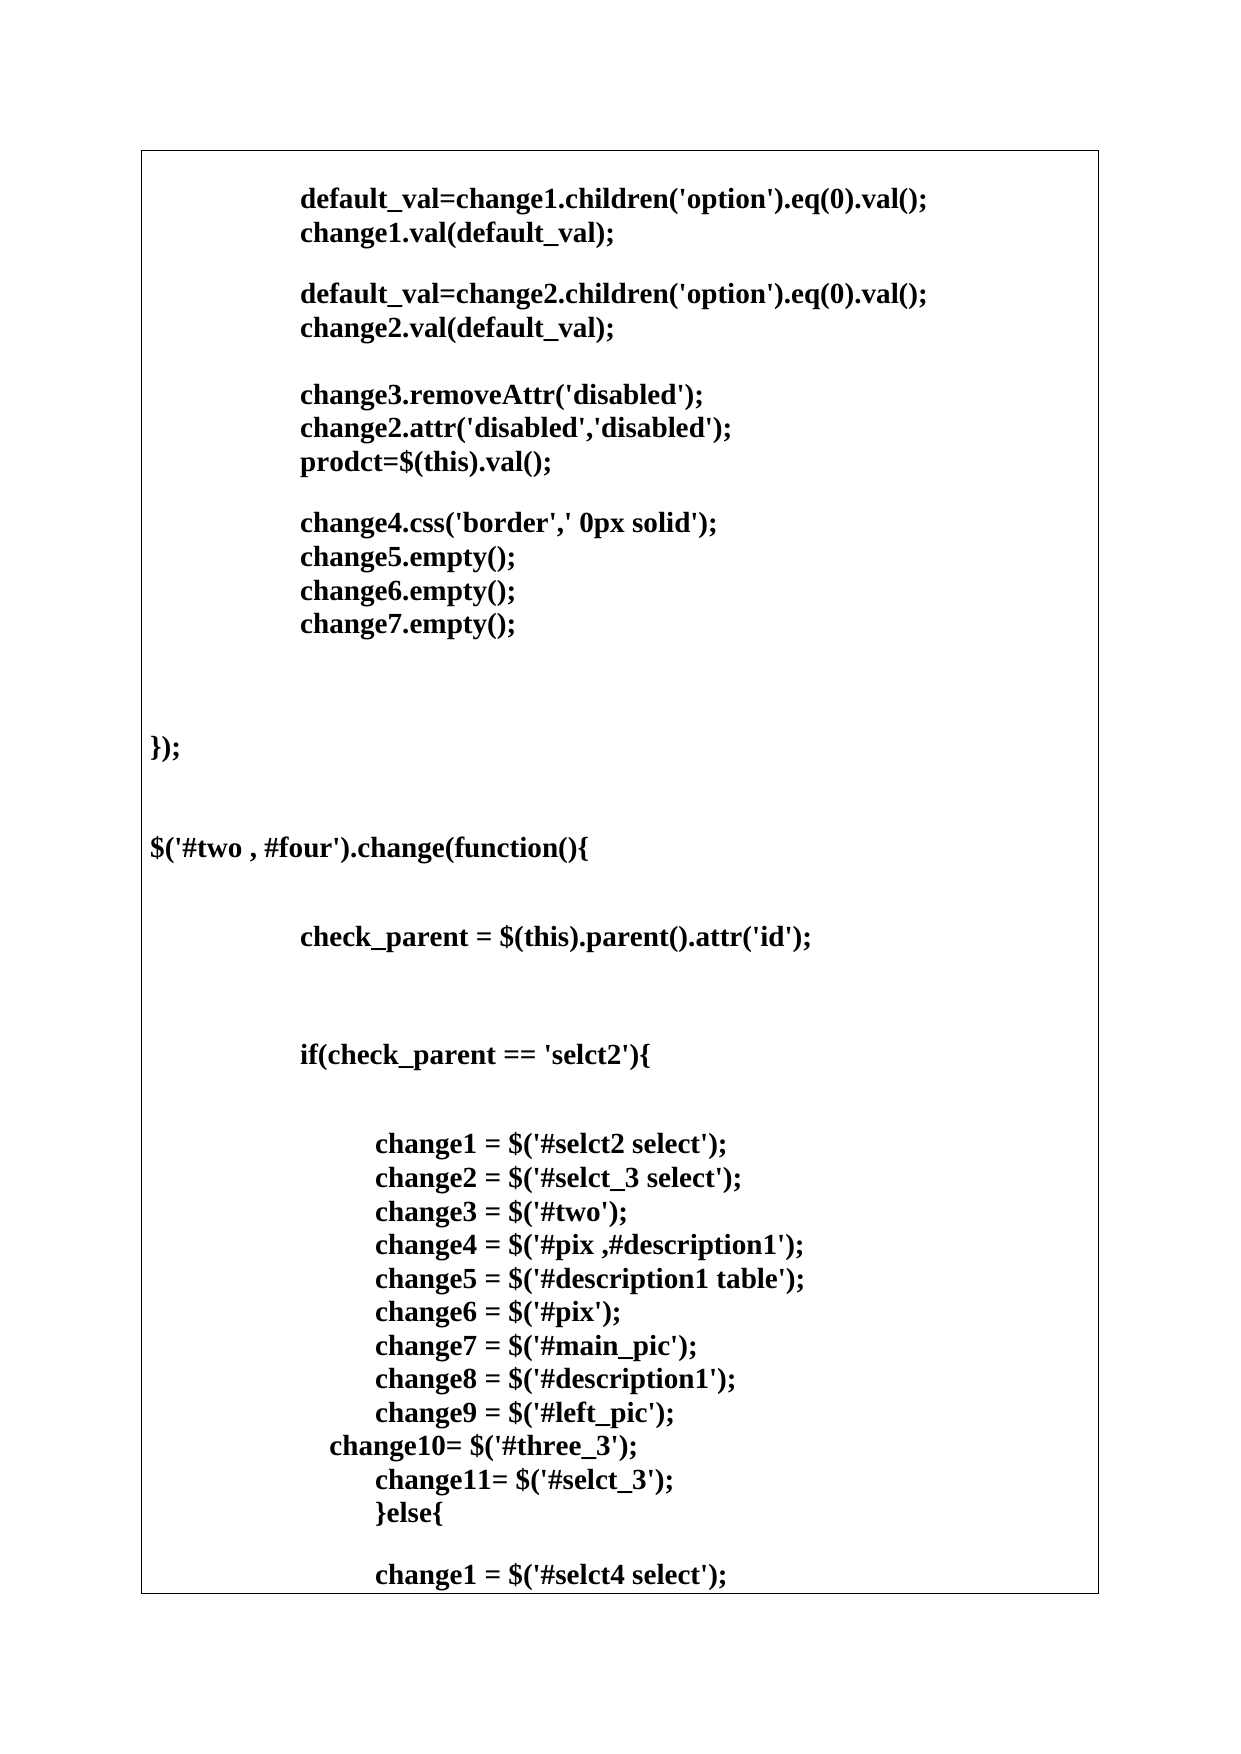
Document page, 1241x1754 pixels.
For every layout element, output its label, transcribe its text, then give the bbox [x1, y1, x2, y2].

text change5.empty(); [150, 539, 1090, 573]
text change1.val(default_val); [150, 215, 1090, 248]
text change4.css('border',' 0px solid'); [150, 506, 1090, 539]
text change2.val(default_val); [150, 310, 1090, 343]
text change6 = $('#pix'); [150, 1294, 1090, 1328]
text default_val=change1.children('option').eq(0).val(); [150, 181, 1090, 215]
text change7 = $('#main_pic'); [150, 1328, 1090, 1361]
text change2.attr('disabled','disabled'); [150, 410, 1090, 444]
text change3 = $('#two'); [150, 1194, 1090, 1227]
text change1 = $('#selct4 select'); [142, 1554, 1098, 1593]
text change2 = $('#selct_3 select'); [150, 1160, 1090, 1194]
text change7.empty(); [150, 606, 1090, 640]
text change3.removeAttr('disabled'); [150, 377, 1090, 410]
text prodct=$(this).val(); [150, 444, 1090, 477]
text change11= $('#selct_3'); [150, 1462, 1090, 1496]
text change10= $('#three_3'); [150, 1428, 1090, 1462]
text change4 = $('#pix ,#description1'); [150, 1227, 1090, 1261]
text check_parent = $(this).parent().attr('id'); [150, 919, 1090, 953]
text if(check_parent == 'selct2'){ [150, 1037, 1090, 1071]
text default_val=change2.children('option').eq(0).val(); [150, 276, 1090, 310]
text }else{ [150, 1496, 1090, 1529]
text change5 = $('#description1 table'); [150, 1261, 1090, 1294]
text change8 = $('#description1'); [150, 1361, 1090, 1395]
text $('#two , #four').change(function(){ [150, 830, 1090, 863]
text }); [150, 729, 1090, 763]
text change1 = $('#selct2 select'); [150, 1127, 1090, 1160]
text change6.empty(); [150, 573, 1090, 606]
text change9 = $('#left_pic'); [150, 1395, 1090, 1428]
